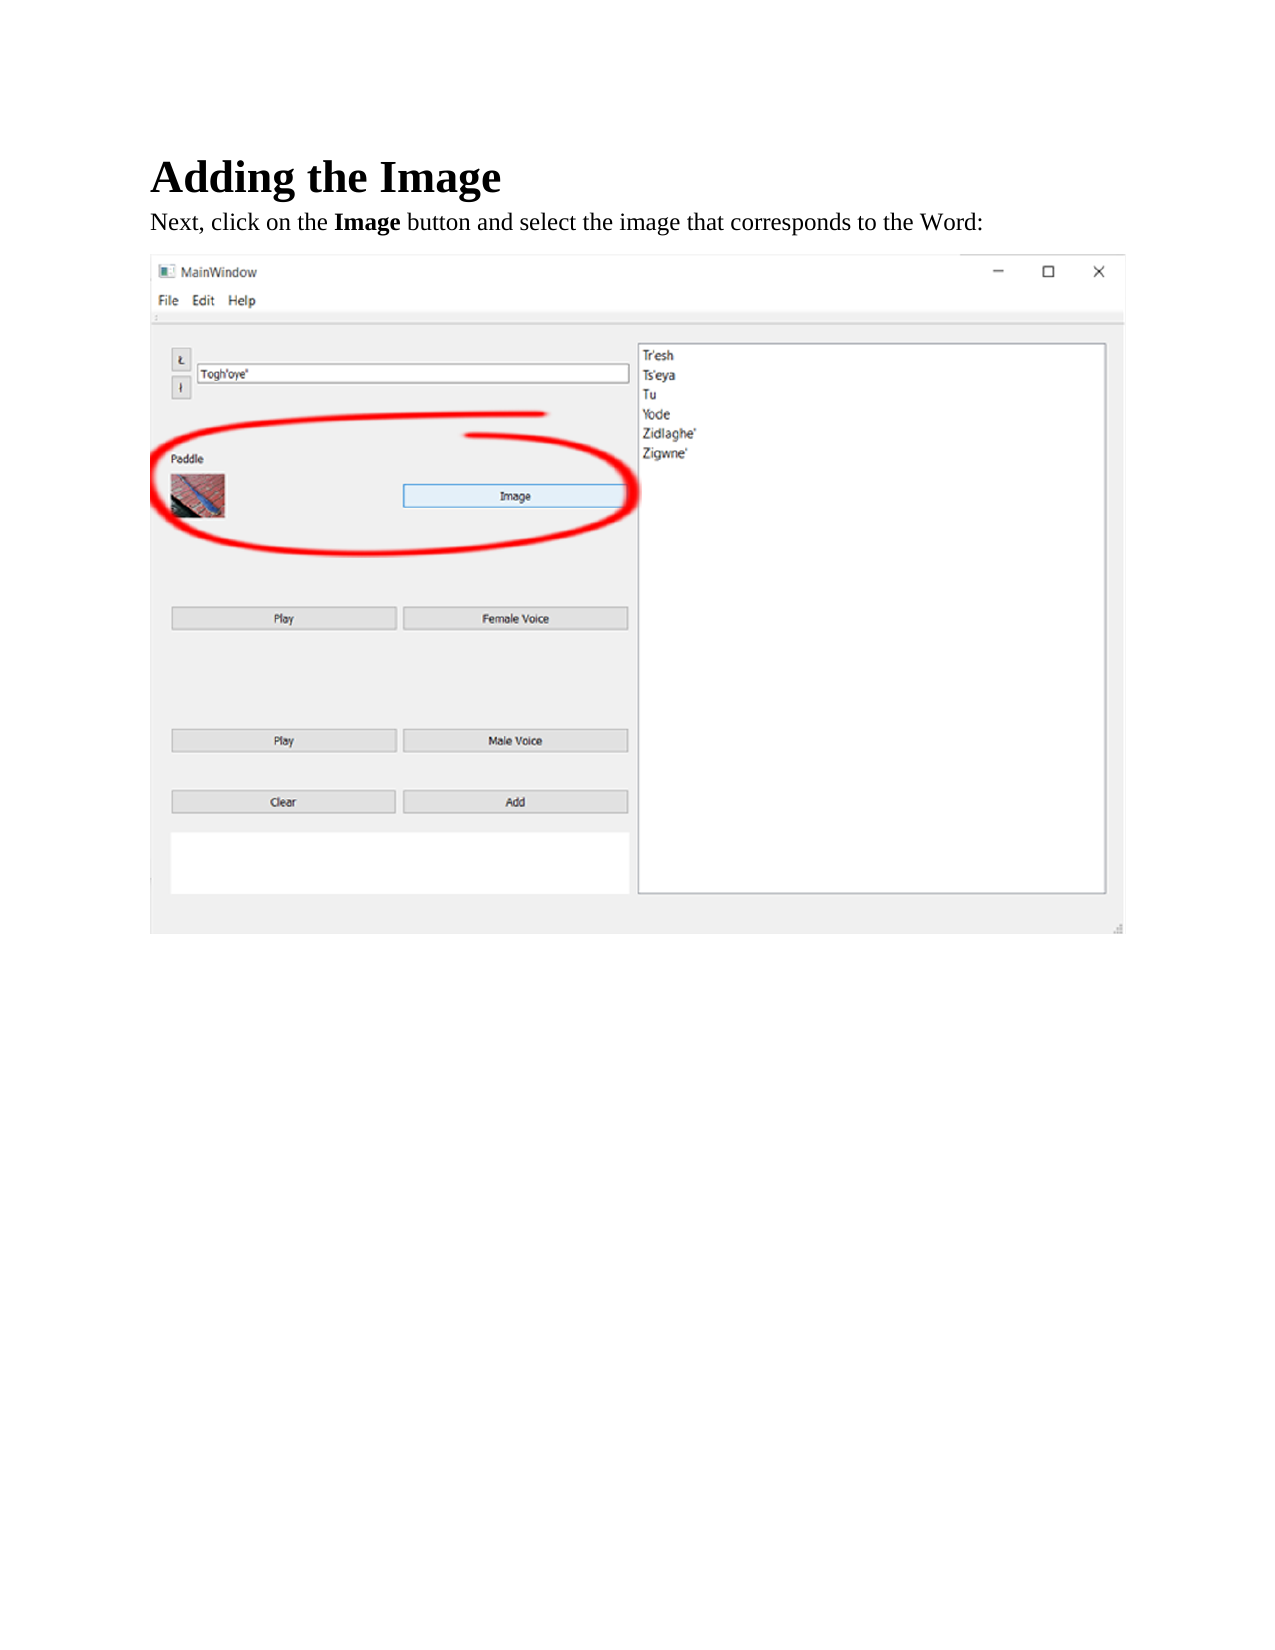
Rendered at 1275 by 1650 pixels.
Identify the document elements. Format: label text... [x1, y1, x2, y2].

subtitle Adding the Image [150, 150, 1125, 203]
text Next, click on the Image button and select the image that corresponds to the Word: [150, 207, 1125, 236]
picture [150, 254, 1125, 934]
